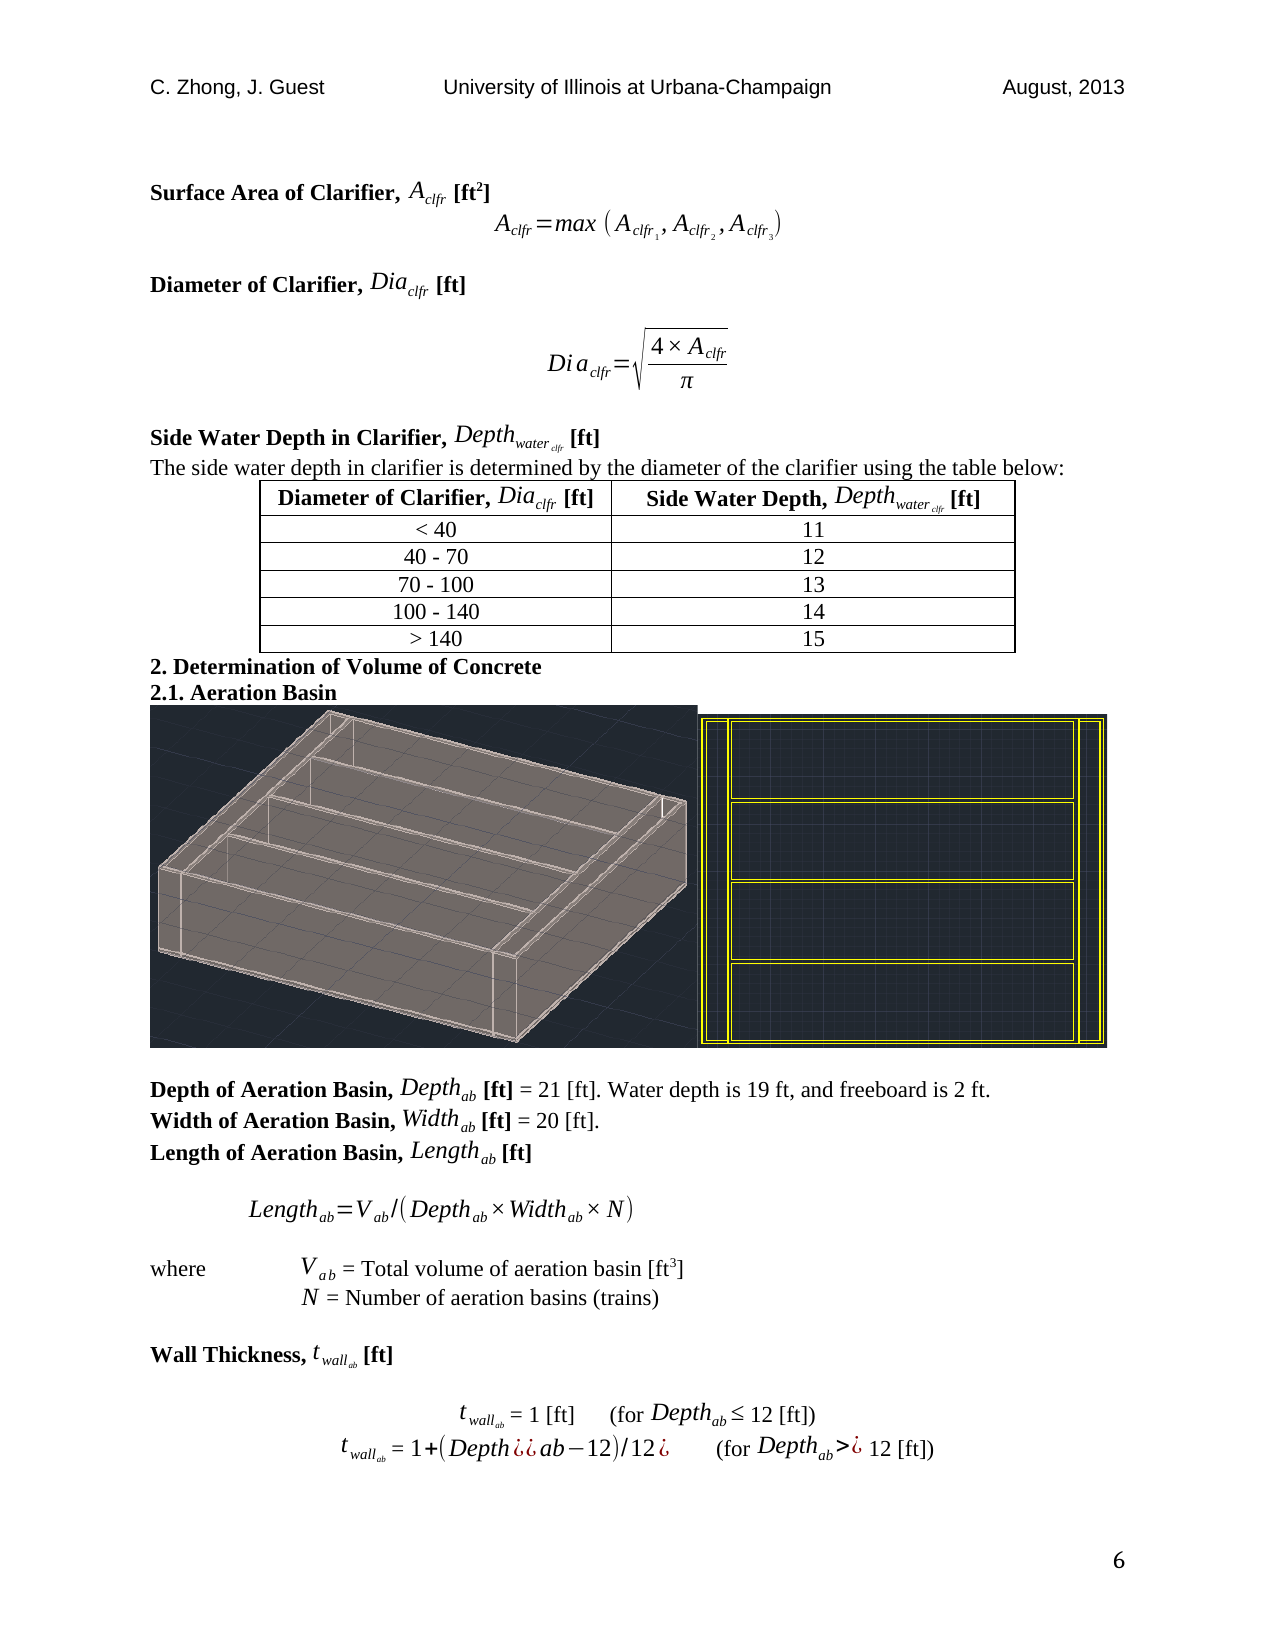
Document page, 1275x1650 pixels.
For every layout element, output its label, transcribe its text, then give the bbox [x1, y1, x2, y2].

text = 1 [ft] (for 12 [ft]) [150, 1397, 1125, 1431]
text Surface Area of Clarifier, [ft2] [150, 176, 1125, 208]
table_header Side Water Depth, [ft] [612, 481, 1014, 515]
text 2. Determination of Volume of Concrete [150, 653, 1125, 679]
picture [150, 705, 1108, 1048]
table_cell 100 - 140 [261, 598, 611, 624]
text 2.1. Aeration Basin [150, 679, 1125, 706]
table_cell 70 - 100 [261, 571, 611, 597]
text Side Water Depth in Clarifier, [ft] [150, 420, 1125, 454]
text Width of Aeration Basin, [ft] = 20 [ft]. [150, 1105, 1125, 1136]
table_cell > 140 [261, 626, 611, 652]
text Depth of Aeration Basin, [ft] = 21 [ft]. Water depth is 19 ft, and freeboard is 2 ft. [150, 1073, 1125, 1105]
table_cell 11 [612, 516, 1014, 542]
table_cell < 40 [261, 516, 611, 542]
table_cell 13 [612, 571, 1014, 597]
text Length of Aeration Basin, [ft] [150, 1136, 1125, 1168]
text where = Total volume of aeration basin [ft3] [150, 1252, 1125, 1284]
table_cell 12 [612, 543, 1014, 570]
text The side water depth in clarifier is determined by the diameter of the clarifier using the table below: [150, 454, 1125, 480]
table_header Diameter of Clarifier, [ft] [261, 481, 611, 515]
table_cell 14 [612, 598, 1014, 624]
text = Number of aeration basins (trains) [150, 1284, 1125, 1311]
table_cell 40 - 70 [261, 543, 611, 570]
text Diameter of Clarifier, [ft] [150, 268, 1125, 299]
text = (for 12 [ft]) [150, 1431, 1125, 1464]
text Wall Thickness, [ft] [150, 1338, 1125, 1371]
table_cell 15 [612, 626, 1014, 652]
